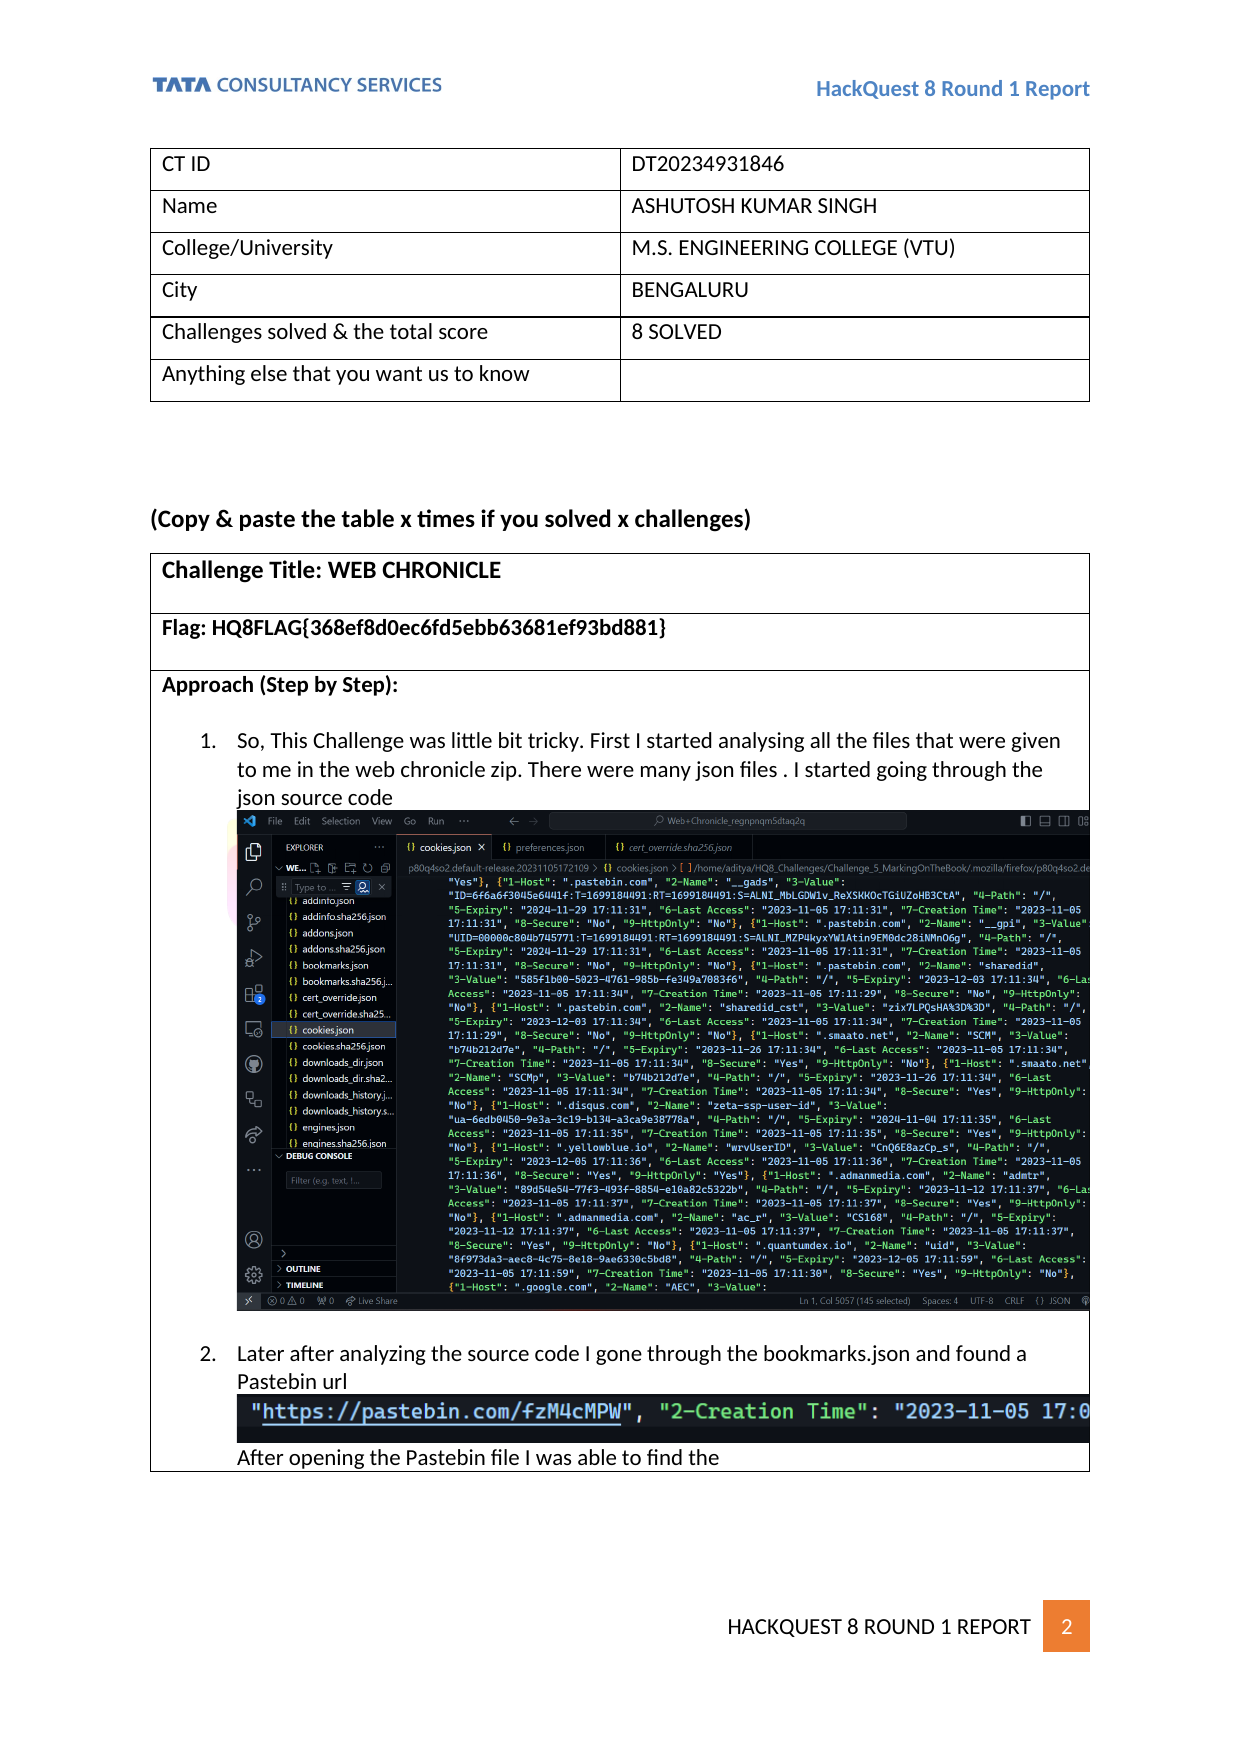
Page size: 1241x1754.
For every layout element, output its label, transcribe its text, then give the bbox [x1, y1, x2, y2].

table_header DT20234931846 [621, 149, 1089, 190]
table_cell BENGALURU [621, 275, 1089, 316]
table_cell Challenges solved & the total score [151, 318, 620, 358]
table_cell 8 SOLVED [621, 318, 1089, 358]
table_cell M.S. ENGINEERING COLLEGE (VTU) [621, 233, 1089, 274]
table_cell [621, 360, 1089, 401]
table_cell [151, 671, 1089, 1471]
table_header CT ID [151, 149, 620, 190]
table_header Challenge Title: WEB CHRONICLE [151, 554, 1089, 612]
table_cell Anything else that you want us to know [151, 360, 620, 401]
picture [152, 77, 442, 92]
text (Copy & paste the table x times if you solved x challenges) [150, 503, 1090, 534]
table_cell College/University [151, 233, 620, 274]
table_cell ASHUTOSH KUMAR SINGH [621, 191, 1089, 232]
picture [236, 810, 1090, 1311]
table_cell Name [151, 191, 620, 232]
table_cell Flag: HQ8FLAG{368ef8d0ec6fd5ebb63681ef93bd881} [151, 614, 1089, 669]
picture [236, 1394, 1090, 1443]
table_cell City [151, 275, 620, 316]
